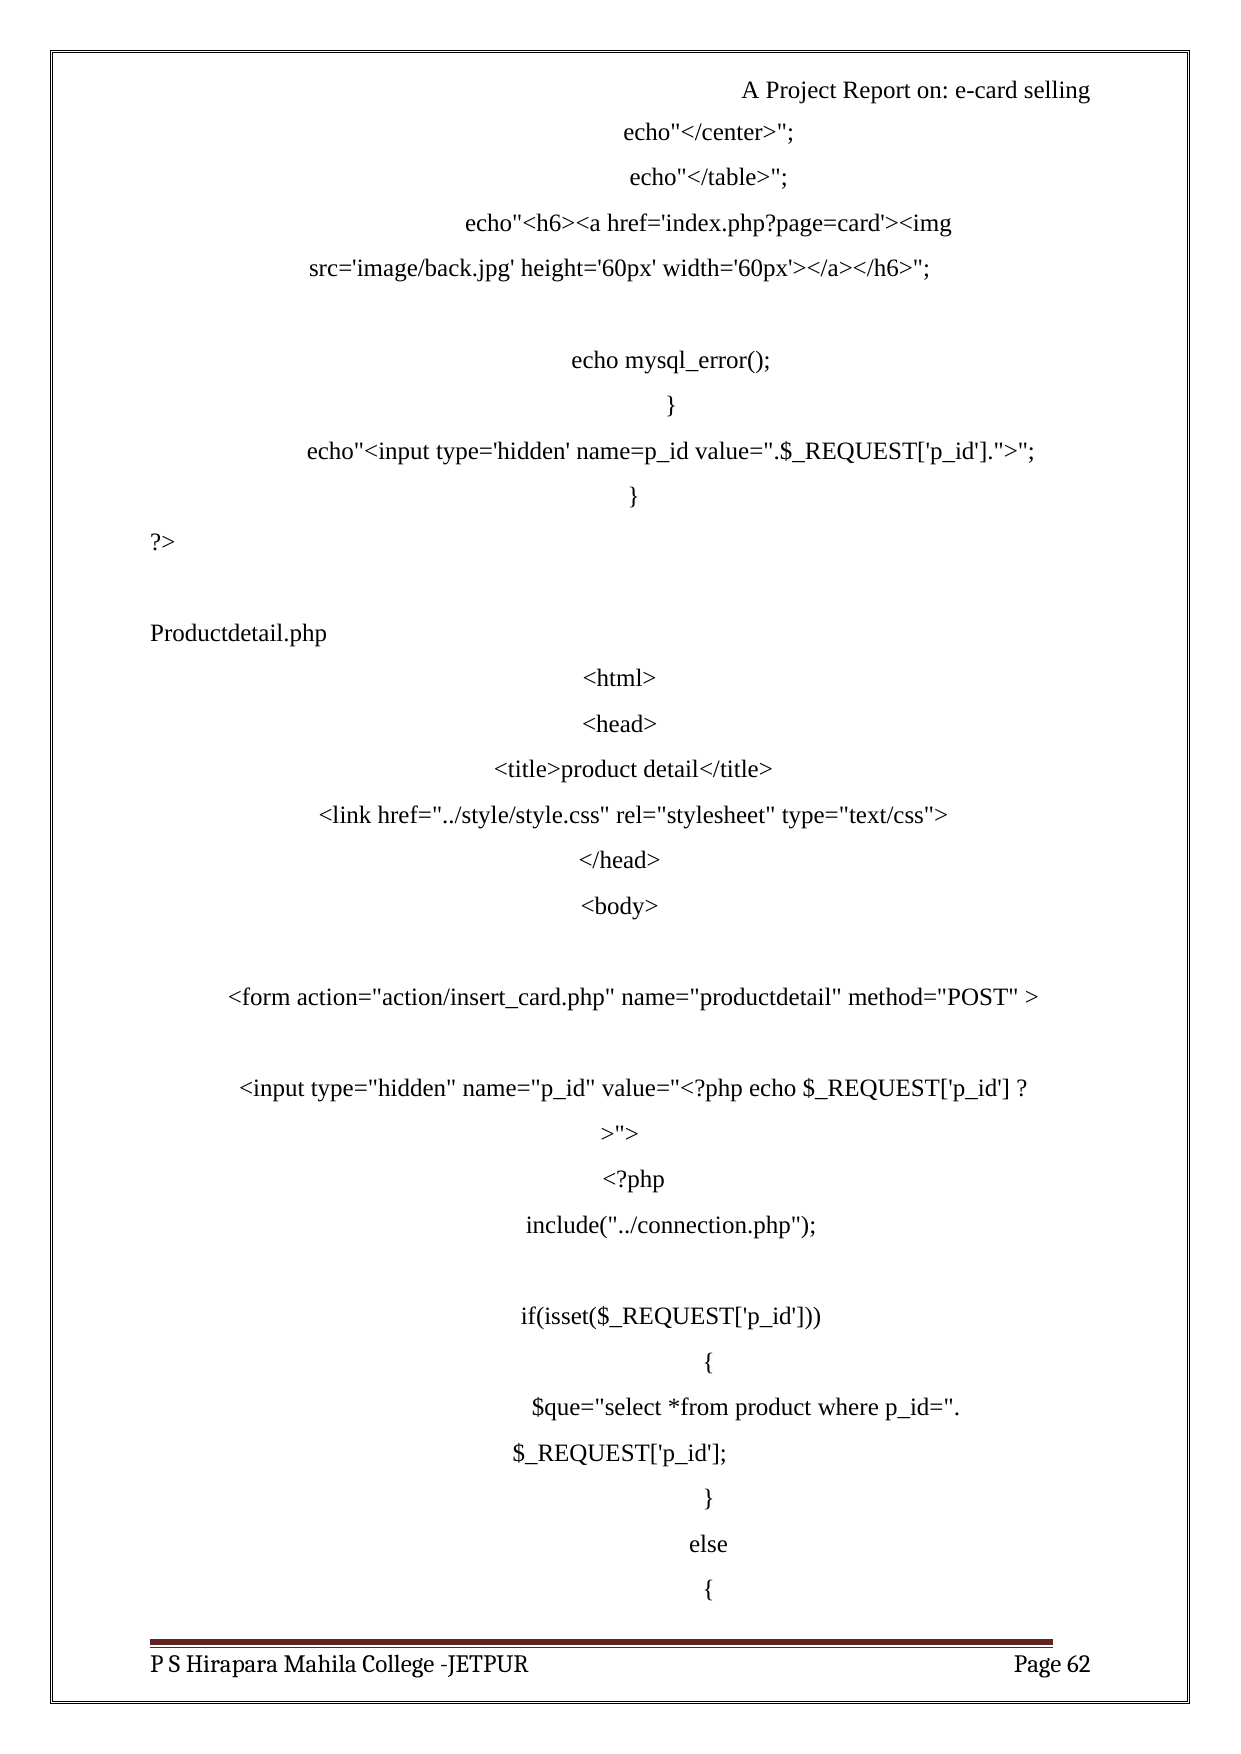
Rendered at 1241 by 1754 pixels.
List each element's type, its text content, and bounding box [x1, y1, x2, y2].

title </head> [197, 832, 1042, 878]
title echo"<input type='hidden' name=p_id value=".$_REQUEST['p_id'].">"; [197, 423, 1042, 468]
title ?> [150, 514, 1042, 559]
title <title>product detail</title> [197, 741, 1042, 787]
title echo mysql_error(); [197, 332, 1042, 377]
title else [197, 1516, 1042, 1561]
title <html> [197, 650, 1042, 696]
title <link href="../style/style.css" rel="stylesheet" type="text/css"> [197, 787, 1042, 832]
title } [197, 468, 1042, 514]
title } [197, 377, 1042, 423]
title Productdetail.php [150, 605, 1042, 650]
title <?php [197, 1151, 1042, 1197]
title $que="select *from product where p_id=".$_REQUEST['p_id']; [197, 1379, 1042, 1470]
title echo"</table>"; [197, 149, 1042, 195]
title <form action="action/insert_card.php" name="productdetail" method="POST" > [197, 969, 1042, 1014]
title { [197, 1334, 1042, 1379]
title echo"</center>"; [197, 104, 1042, 149]
title include("../connection.php"); [197, 1197, 1042, 1242]
title if(isset($_REQUEST['p_id'])) [197, 1288, 1042, 1334]
title { [197, 1561, 1042, 1607]
title } [197, 1470, 1042, 1516]
title <head> [197, 696, 1042, 741]
title echo"<h6><a href='index.php?page=card'><img src='image/back.jpg' height='60px' width='60px'></a></h6>"; [197, 195, 1042, 286]
title <input type="hidden" name="p_id" value="<?php echo $_REQUEST['p_id'] ?>"> [197, 1060, 1042, 1151]
title <body> [197, 878, 1042, 923]
